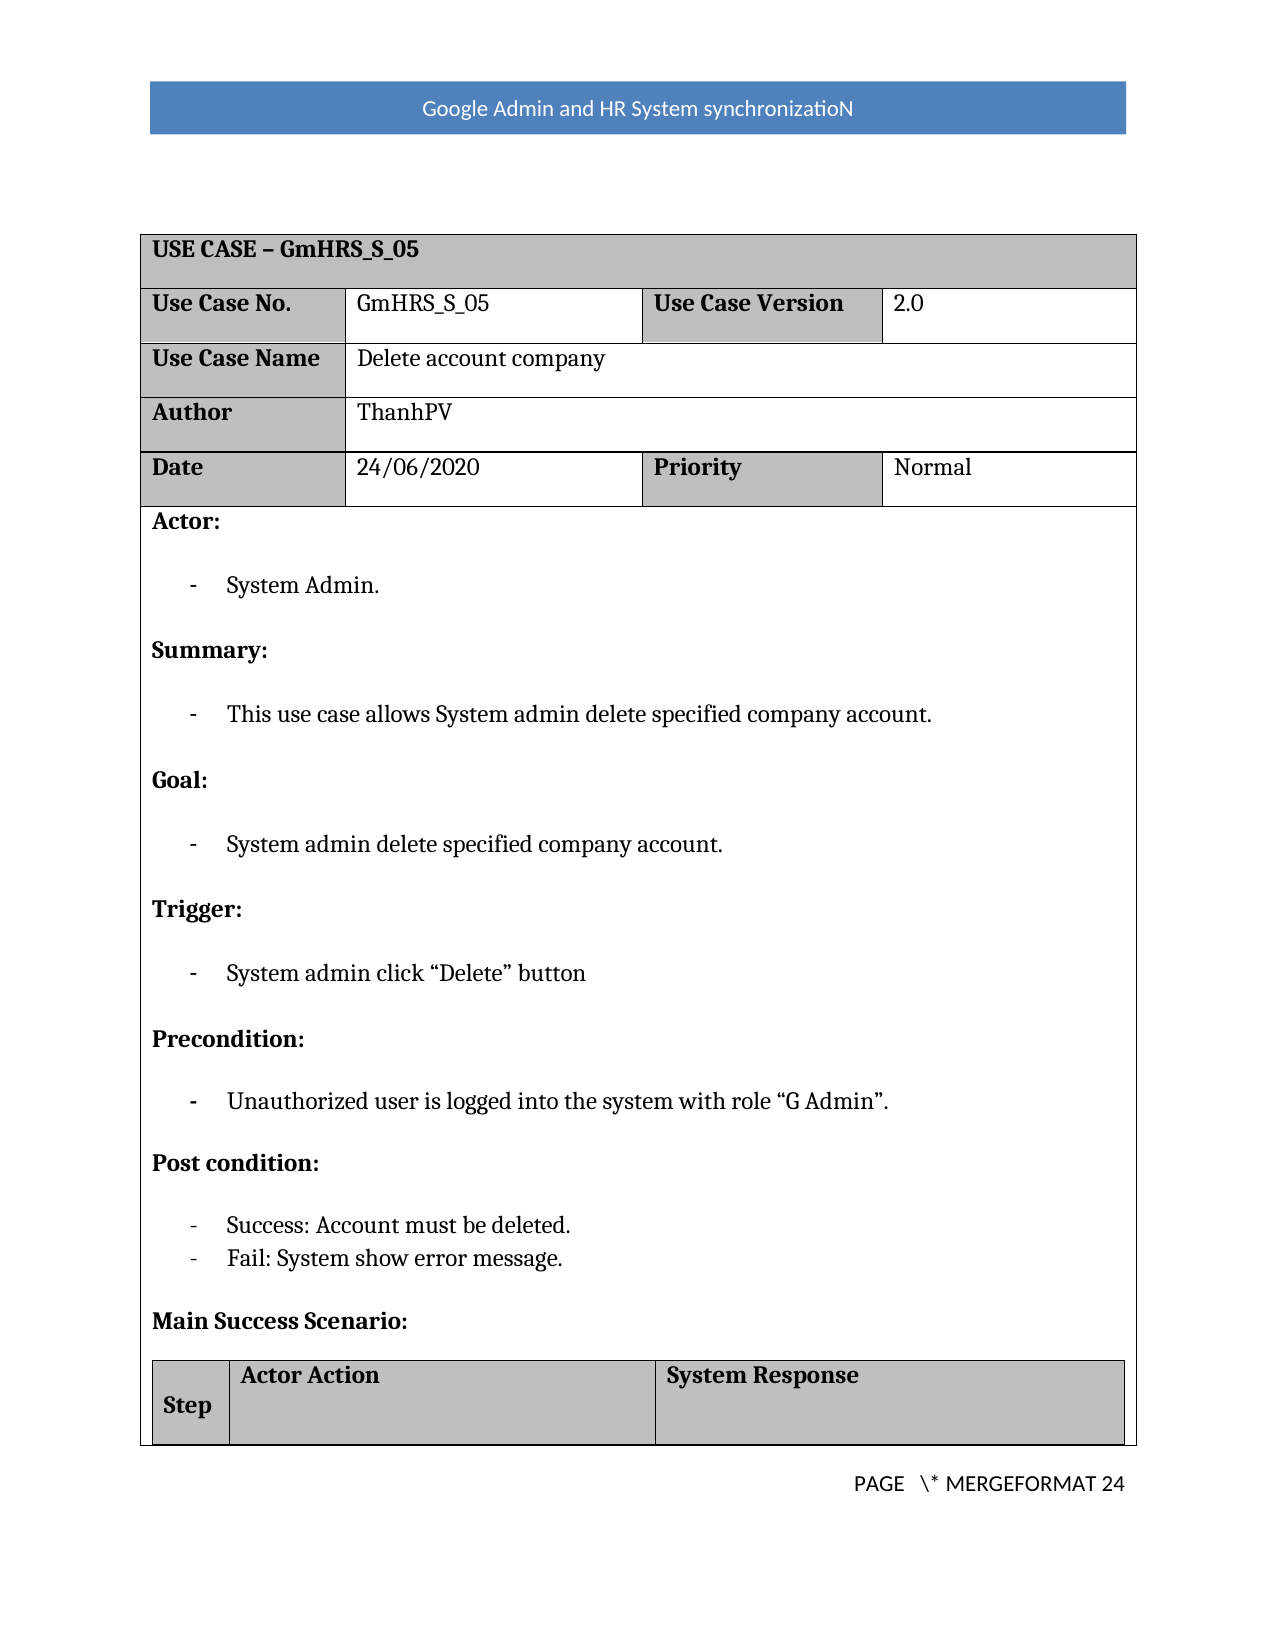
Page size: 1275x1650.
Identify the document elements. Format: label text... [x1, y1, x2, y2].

table_cell ThanhPV [346, 398, 1136, 451]
table_cell Date [141, 453, 345, 506]
table_cell Delete account company [346, 344, 1136, 397]
table_cell GmHRS_S_05 [346, 289, 642, 342]
table_cell Priority [643, 453, 882, 506]
table_cell Author [141, 398, 345, 451]
table_cell Normal [883, 453, 1136, 506]
table_cell 24/06/2020 [346, 453, 642, 506]
table_header USE CASE – GmHRS_S_05 [141, 235, 1136, 288]
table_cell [141, 507, 1136, 1445]
table_cell Use Case No. [141, 289, 345, 342]
table_cell Use Case Name [141, 344, 345, 397]
table_cell Use Case Version [643, 289, 882, 342]
table_cell 2.0 [883, 289, 1136, 342]
